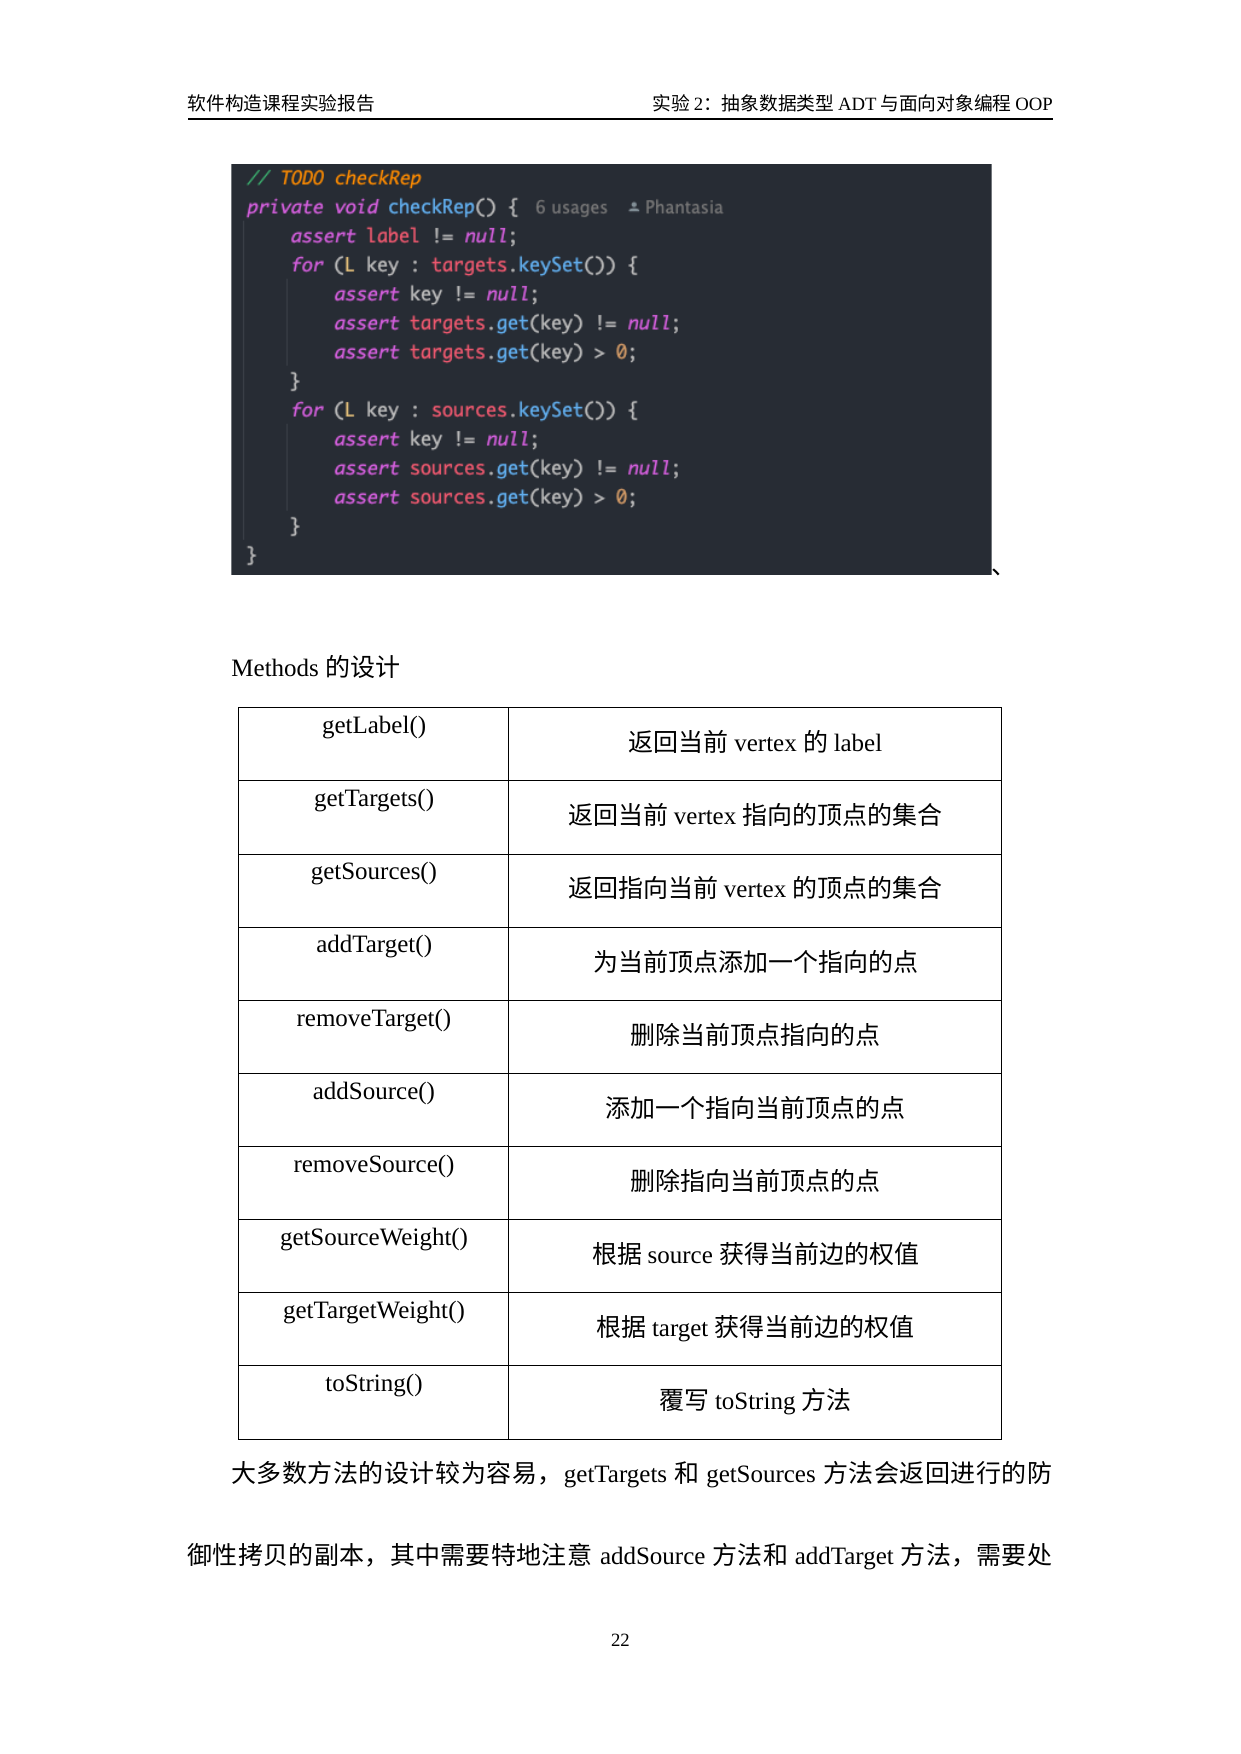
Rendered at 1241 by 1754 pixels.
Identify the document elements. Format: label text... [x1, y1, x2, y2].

table_cell toString() [239, 1366, 508, 1438]
table_cell addSource() [239, 1074, 508, 1146]
table_header getLabel() [239, 708, 508, 780]
table_cell 返回指向当前 vertex 的顶点的集合 [509, 855, 1001, 927]
table_cell getTargetWeight() [239, 1293, 508, 1365]
table_cell getTargets() [239, 781, 508, 853]
table_cell 删除指向当前顶点的点 [509, 1147, 1001, 1219]
table_cell removeTarget() [239, 1001, 508, 1073]
table_cell 返回当前 vertex 指向的顶点的集合 [509, 781, 1001, 853]
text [187, 1439, 1053, 1586]
table_header 返回当前 vertex 的 label [509, 708, 1001, 780]
table_cell getSourceWeight() [239, 1220, 508, 1292]
table_cell 删除当前顶点指向的点 [509, 1001, 1001, 1073]
table_cell 为当前顶点添加一个指向的点 [509, 928, 1001, 1000]
table_cell 添加一个指向当前顶点的点 [509, 1074, 1001, 1146]
table_cell 根据 target 获得当前边的权值 [509, 1293, 1001, 1365]
table_cell 根据 source 获得当前边的权值 [509, 1220, 1001, 1292]
table_cell getSources() [239, 855, 508, 927]
text Methods 的设计 [187, 633, 1053, 698]
table_cell addTarget() [239, 928, 508, 1000]
picture [231, 164, 992, 575]
table_cell 覆写 toString 方法 [509, 1366, 1001, 1438]
table_cell removeSource() [239, 1147, 508, 1219]
